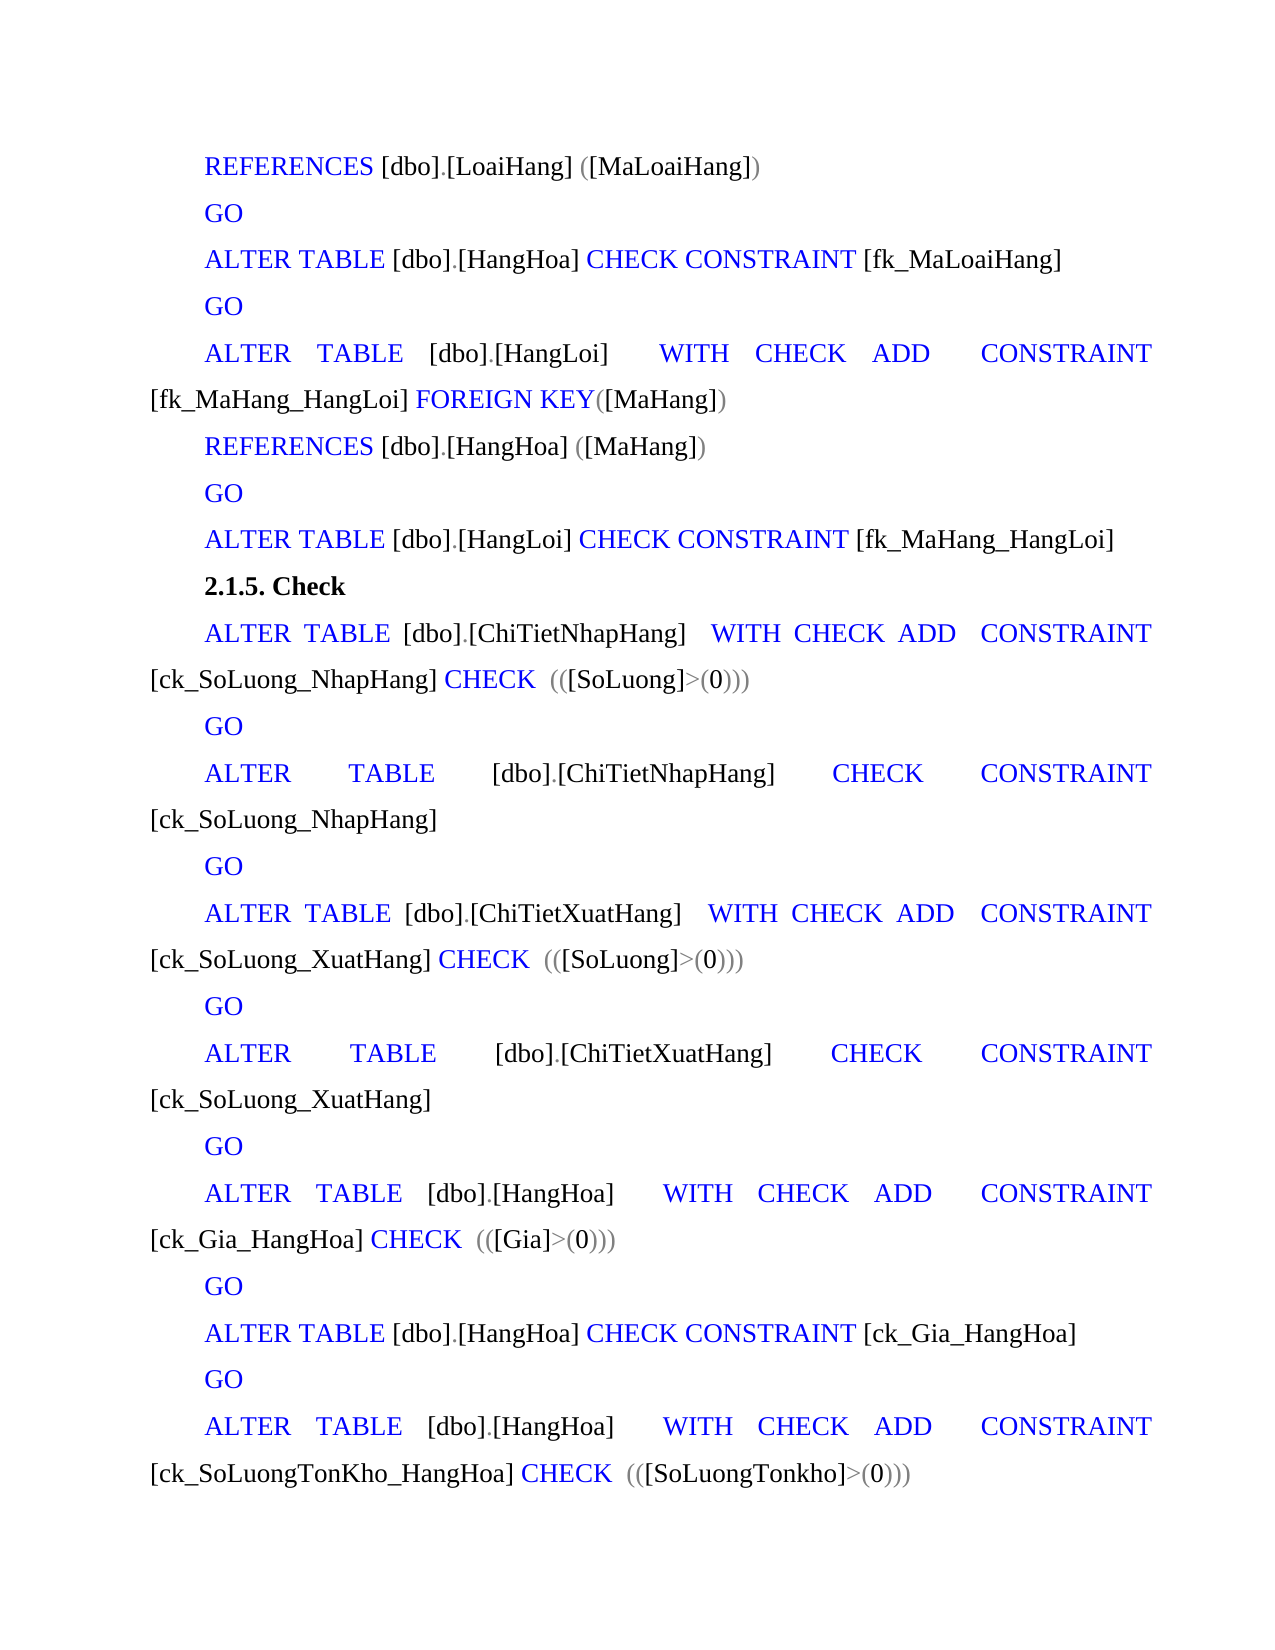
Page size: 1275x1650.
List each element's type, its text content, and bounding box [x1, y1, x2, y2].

text ALTER TABLE [dbo].[HangHoa] WITH CHECK ADD CONSTRAINT [ck_Gia_HangHoa] CHECK (([Gia]>(0))) [150, 1177, 1152, 1254]
text ALTER TABLE [dbo].[ChiTietNhapHang] WITH CHECK ADD CONSTRAINT [ck_SoLuong_NhapHang] CHECK (([SoLuong]>(0))) [150, 617, 1152, 694]
text GO [150, 990, 1152, 1021]
text REFERENCES [dbo].[LoaiHang] ([MaLoaiHang]) [150, 150, 1152, 181]
text REFERENCES [dbo].[HangHoa] ([MaHang]) [150, 430, 1152, 461]
text GO [150, 197, 1152, 228]
text GO [150, 290, 1152, 321]
text GO [150, 1270, 1152, 1301]
text ALTER TABLE [dbo].[HangHoa] CHECK CONSTRAINT [ck_Gia_HangHoa] [150, 1317, 1152, 1348]
text ALTER TABLE [dbo].[HangHoa] WITH CHECK ADD CONSTRAINT [ck_SoLuongTonKho_HangHoa] CHECK (([SoLuongTonkho]>(0))) [150, 1410, 1152, 1488]
text GO [150, 1363, 1152, 1394]
text 2.1.5. Check [150, 570, 1152, 601]
text GO [150, 477, 1152, 508]
text GO [150, 1130, 1152, 1161]
text GO [150, 710, 1152, 741]
text ALTER TABLE [dbo].[ChiTietNhapHang] CHECK CONSTRAINT [ck_SoLuong_NhapHang] [150, 757, 1152, 834]
text ALTER TABLE [dbo].[HangLoi] CHECK CONSTRAINT [fk_MaHang_HangLoi] [150, 523, 1152, 554]
text ALTER TABLE [dbo].[HangLoi] WITH CHECK ADD CONSTRAINT [fk_MaHang_HangLoi] FOREIGN KEY([MaHang]) [150, 337, 1152, 414]
text ALTER TABLE [dbo].[ChiTietXuatHang] WITH CHECK ADD CONSTRAINT [ck_SoLuong_XuatHang] CHECK (([SoLuong]>(0))) [150, 897, 1152, 974]
text ALTER TABLE [dbo].[HangHoa] CHECK CONSTRAINT [fk_MaLoaiHang] [150, 243, 1152, 274]
text ALTER TABLE [dbo].[ChiTietXuatHang] CHECK CONSTRAINT [ck_SoLuong_XuatHang] [150, 1037, 1152, 1114]
text GO [150, 850, 1152, 881]
